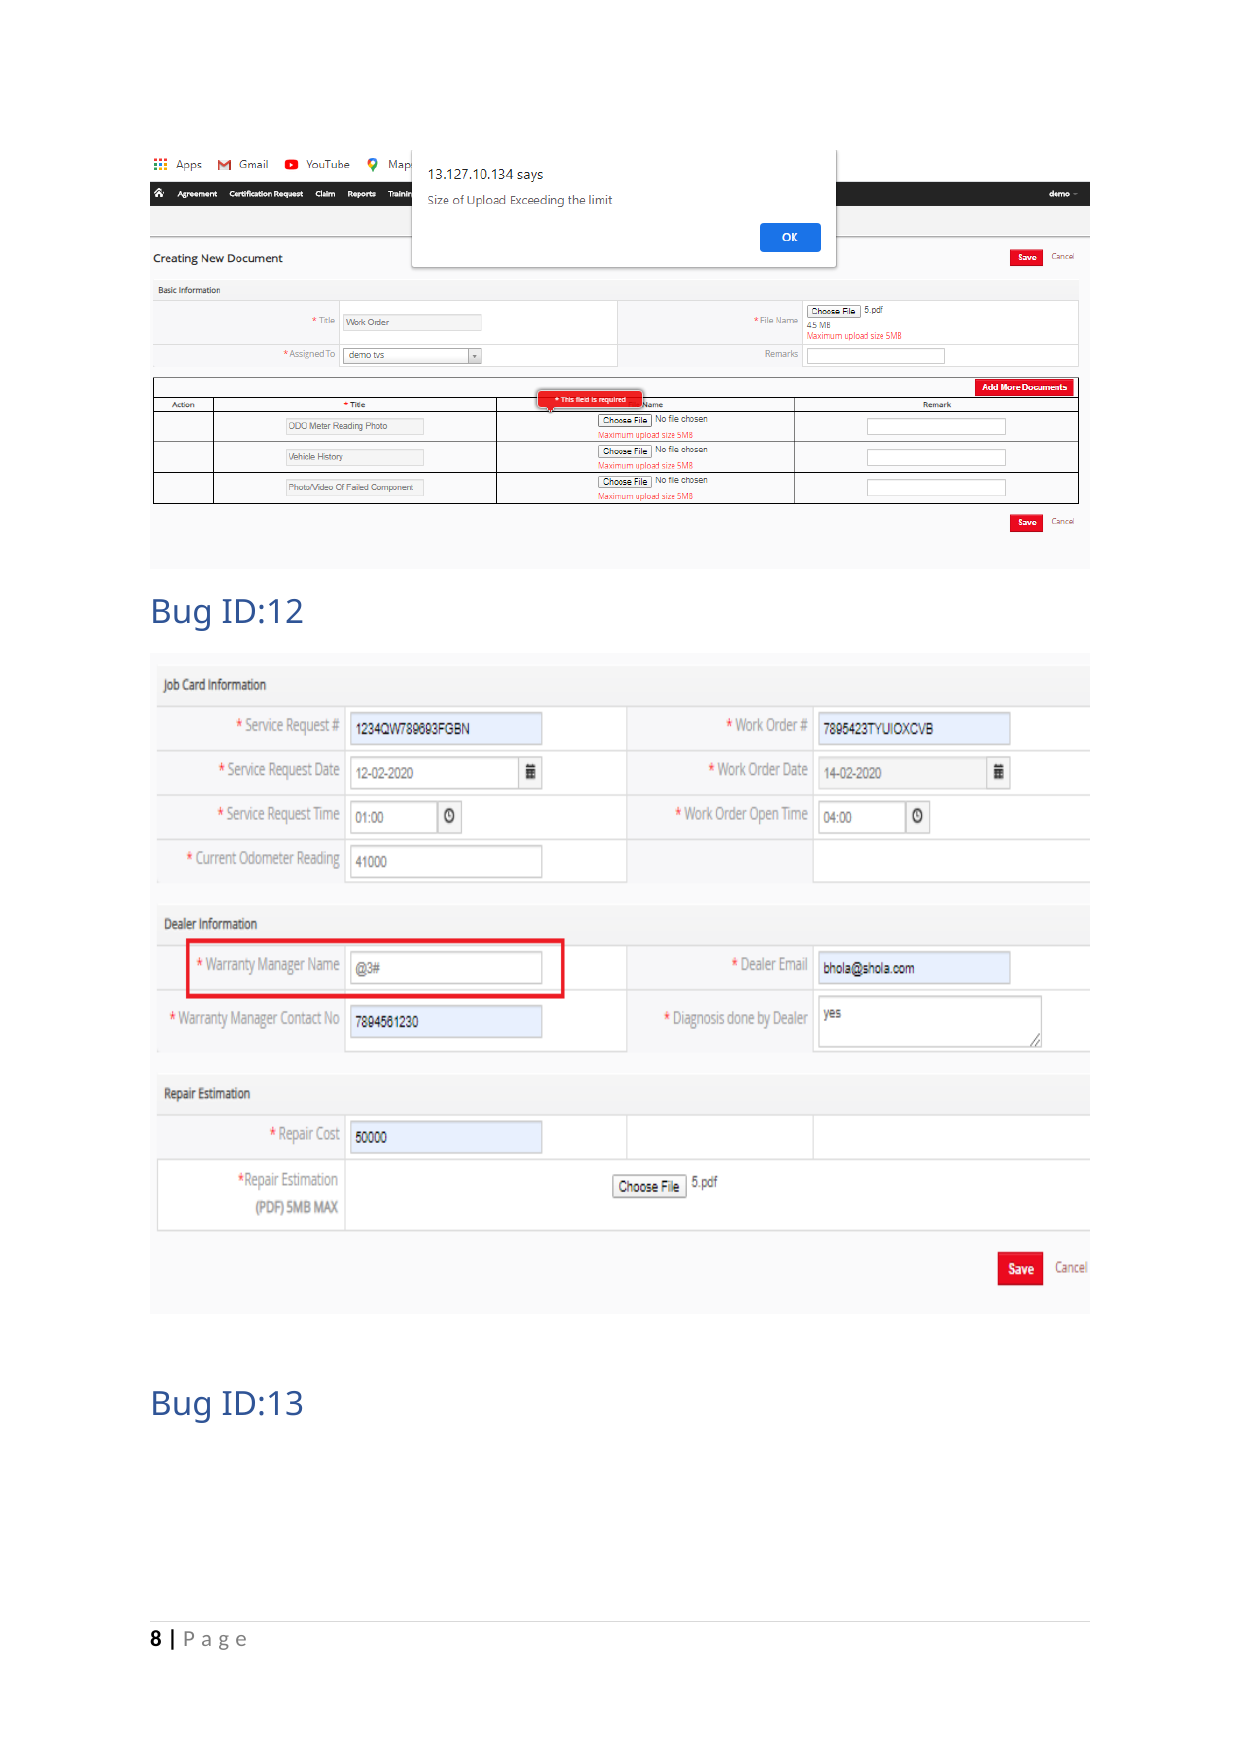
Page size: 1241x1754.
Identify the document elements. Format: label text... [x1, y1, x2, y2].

text Bug ID:13 [150, 1380, 1090, 1425]
picture [150, 653, 1090, 1314]
picture [150, 150, 1090, 569]
text Bug ID:12 [150, 587, 1090, 633]
